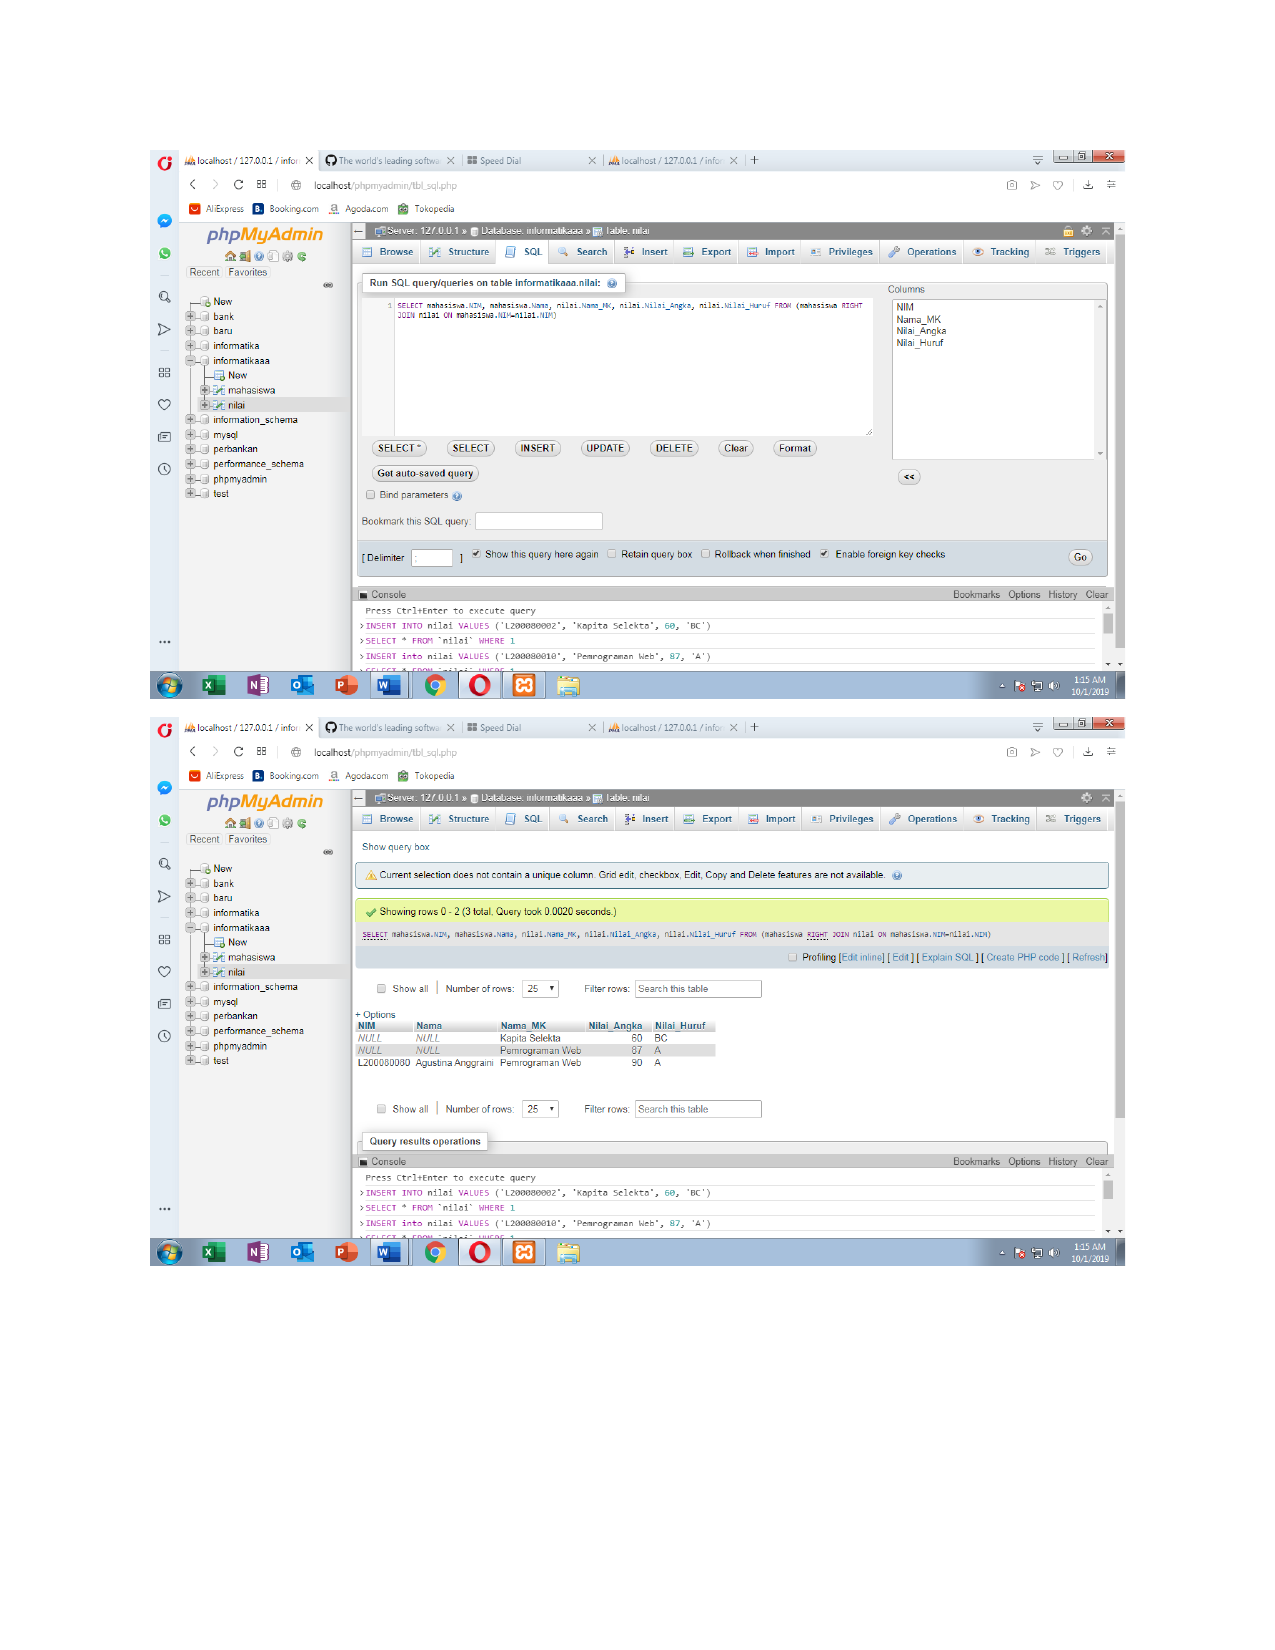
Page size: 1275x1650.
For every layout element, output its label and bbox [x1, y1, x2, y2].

picture [150, 150, 1125, 699]
picture [150, 717, 1125, 1266]
